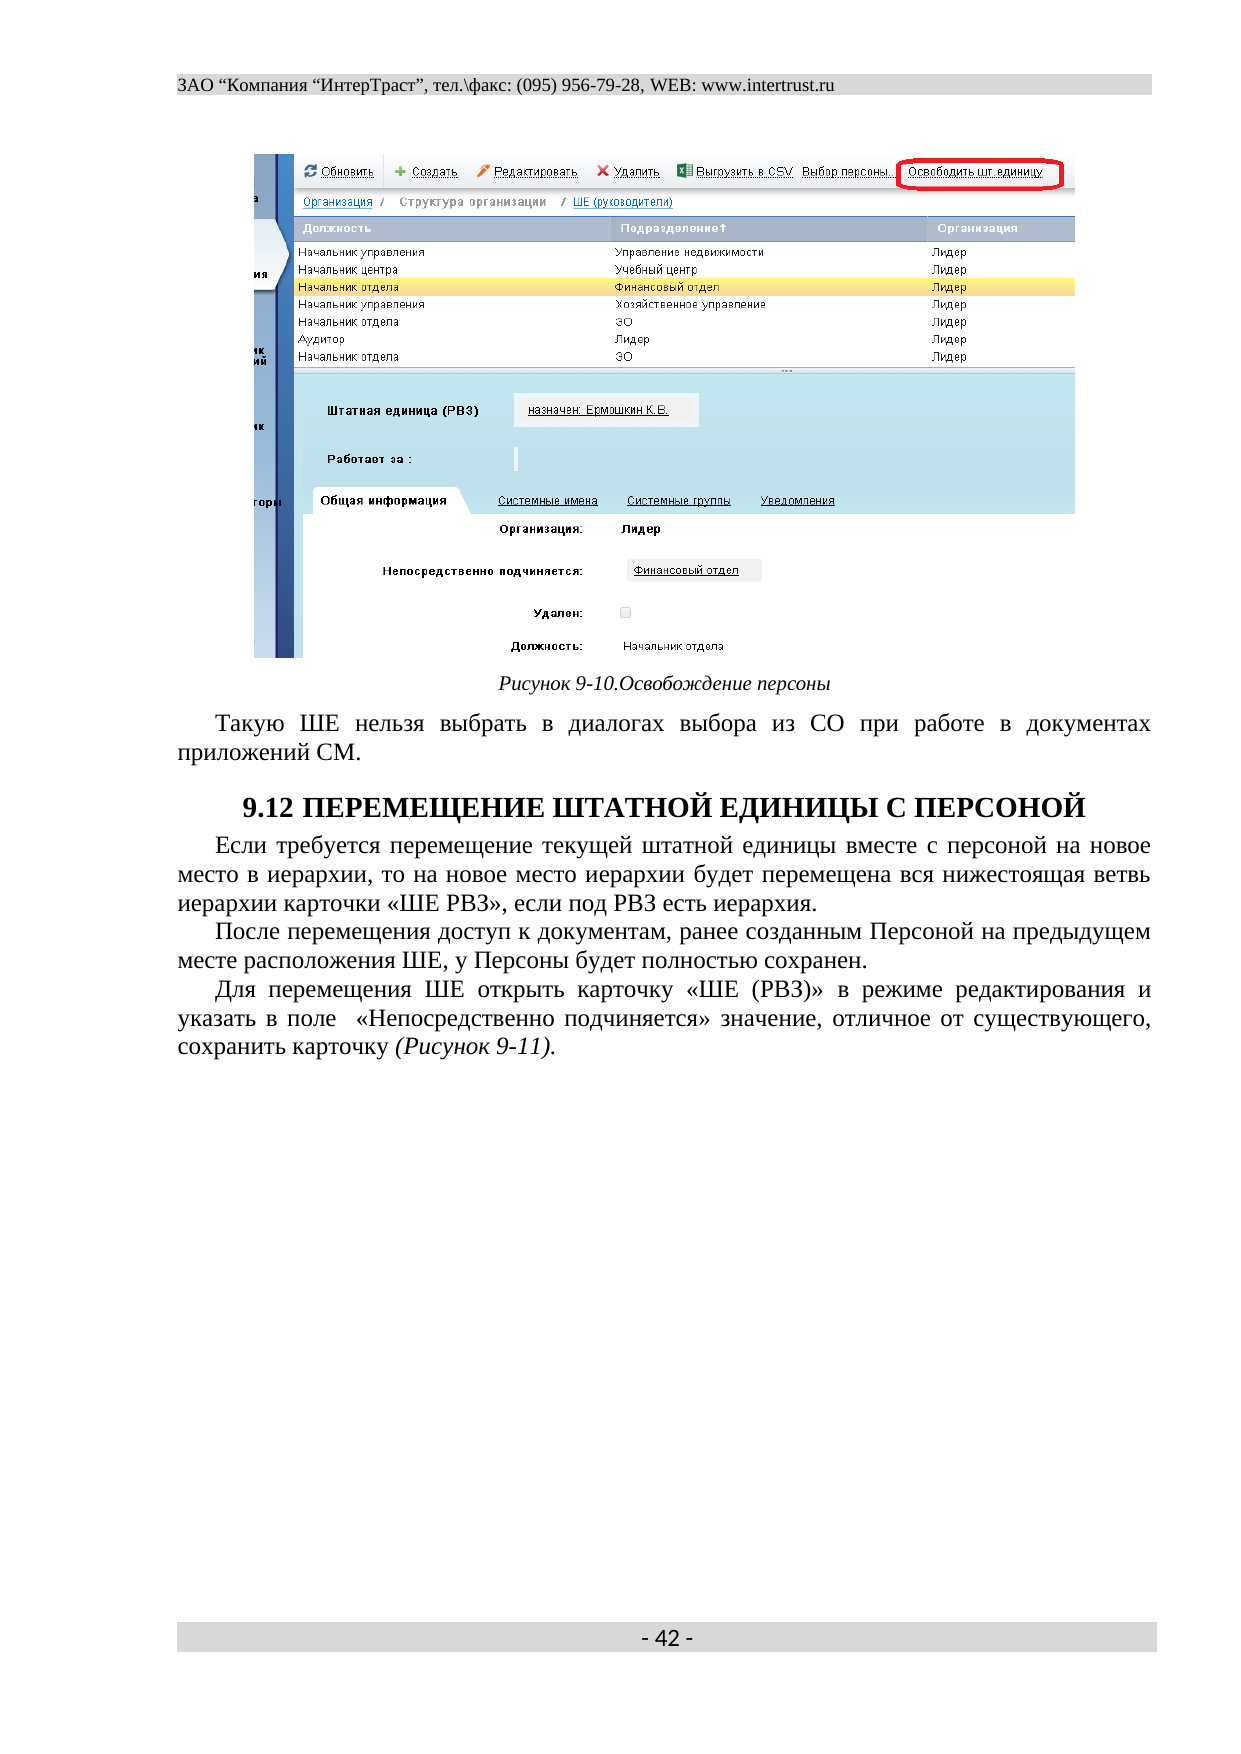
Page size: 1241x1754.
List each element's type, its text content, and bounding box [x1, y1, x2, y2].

text После перемещения доступ к документам, ранее созданным Персоной на предыдущем месте расположения ШЕ, у Персоны будет полностью сохранен. [177, 916, 1152, 974]
subtitle Перемещение штатной единицы с персоной [177, 790, 1152, 824]
text Рисунок 9-10.Освобождение персоны [177, 670, 1152, 695]
text Если требуется перемещение текущей штатной единицы вместе с персоной на новое место в иерархии, то на новое место иерархии будет перемещена вся нижестоящая ветвь иерархии карточки «ШЕ РВЗ», если под РВЗ есть иерархия. [177, 830, 1152, 916]
picture [254, 154, 1075, 658]
text Для перемещения ШЕ открыть карточку «ШЕ (РВЗ)» в режиме редактирования и указать в поле «Непосредственно подчиняется» значение, отличное от существующего, сохранить карточку (Рисунок 9-11). [177, 974, 1152, 1060]
text Такую ШЕ нельзя выбрать в диалогах выбора из СО при работе в документах приложений СМ. [177, 708, 1152, 765]
